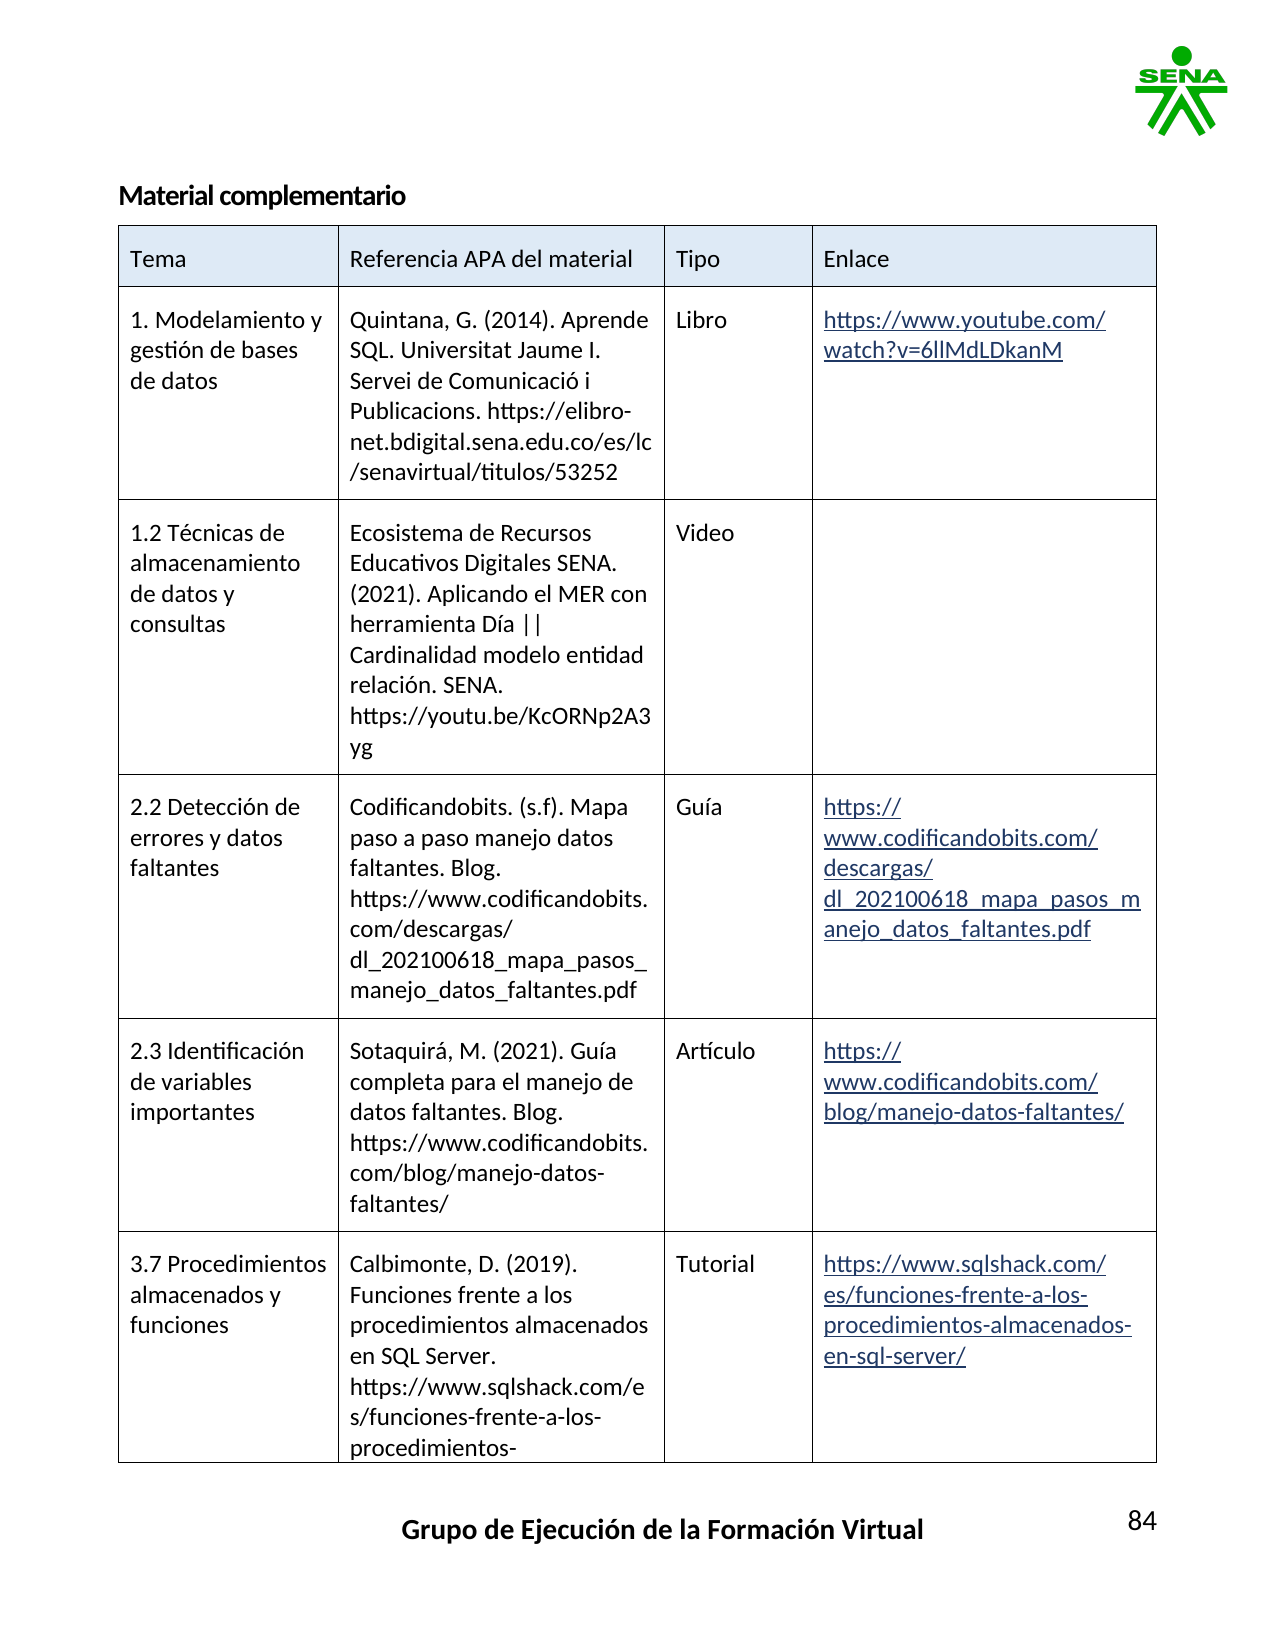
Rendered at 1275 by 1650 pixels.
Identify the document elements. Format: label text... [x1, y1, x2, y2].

subtitle Material complementario [118, 177, 1157, 213]
table_cell Quintana, G. (2014). Aprende SQL. Universitat Jaume I. Servei de Comunicació i Publicacions. https://elibro-net.bdigital.sena.edu.co/es/lc/senavirtual/titulos/53252 [339, 287, 664, 499]
table_header Tema [119, 226, 338, 286]
table_cell 3.7 Procedimientos almacenados y funciones [119, 1232, 338, 1462]
table_cell 1.2 Técnicas de almacenamiento de datos y consultas [119, 500, 338, 774]
table_cell https://www.sqlshack.com/es/funciones-frente-a-los-procedimientos-almacenados-en-sql-server/ [813, 1232, 1156, 1462]
table_cell [813, 500, 1156, 774]
table_cell 1. Modelamiento y gestión de bases de datos [119, 287, 338, 499]
table_header Tipo [665, 226, 812, 286]
picture [1135, 46, 1228, 136]
table_cell Sotaquirá, M. (2021). Guía completa para el manejo de datos faltantes. Blog. https://www.codificandobits.com/blog/manejo-datos-faltantes/ [339, 1019, 664, 1231]
table_cell Codificandobits. (s.f). Mapa paso a paso manejo datos faltantes. Blog. https://www.codificandobits.com/descargas/ dl_202100618_mapa_pasos_manejo_datos_faltantes.pdf [339, 775, 664, 1018]
table_cell 2.3 Identificación de variables importantes [119, 1019, 338, 1231]
table_cell Libro [665, 287, 812, 499]
table_cell Artículo [665, 1019, 812, 1231]
table_cell Ecosistema de Recursos Educativos Digitales SENA. (2021). Aplicando el MER con herramienta Día || Cardinalidad modelo entidad relación. SENA. https://youtu.be/KcORNp2A3yg [339, 500, 664, 774]
table_header Referencia APA del material [339, 226, 664, 286]
table_cell Video [665, 500, 812, 774]
table_cell https://www.codificandobits.com/descargas/dl_202100618_mapa_pasos_manejo_datos_faltantes.pdf [813, 775, 1156, 1018]
table_cell Tutorial [665, 1232, 812, 1462]
table_cell https://www.youtube.com/watch?v=6llMdLDkanM [813, 287, 1156, 499]
table_cell 2.2 Detección de errores y datos faltantes [119, 775, 338, 1018]
table_cell Guía [665, 775, 812, 1018]
table_cell https://www.codificandobits.com/blog/manejo-datos-faltantes/ [813, 1019, 1156, 1231]
table_header Enlace [813, 226, 1156, 286]
